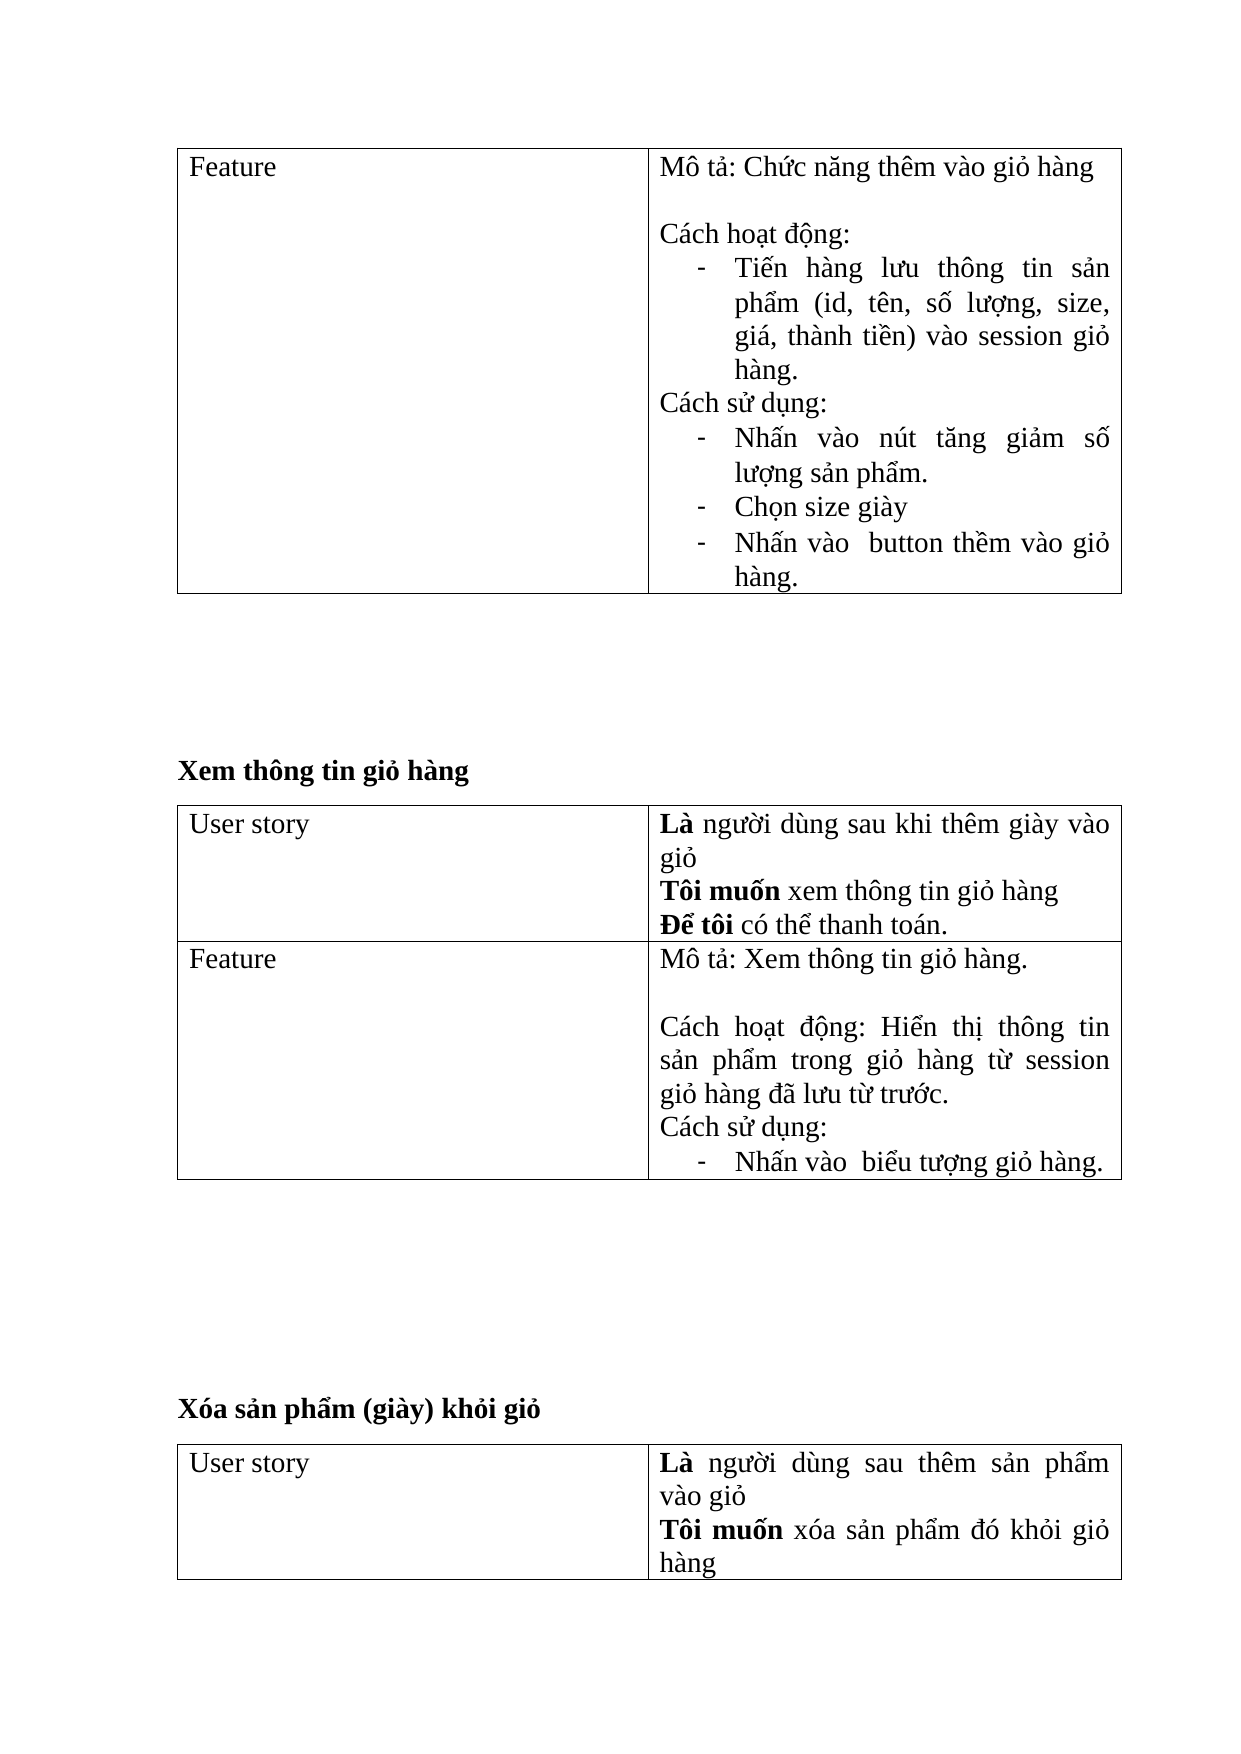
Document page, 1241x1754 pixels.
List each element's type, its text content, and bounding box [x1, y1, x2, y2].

table_cell Feature [178, 942, 648, 1178]
table_header Là người dùng sau thêm sản phẩm vào giỏ Tôi muốn xóa sản phẩm đó khỏi giỏ hàng [649, 1445, 1121, 1579]
table_cell Feature [178, 149, 648, 593]
table_cell Mô tả: Xem thông tin giỏ hàng. Cách hoạt động: Hiển thị thông tin sản phẩm trong giỏ hàng từ session giỏ hàng đã lưu từ trước. Cách sử dụng: Nhấn vào biểu tượng giỏ hàng. [649, 942, 1121, 1178]
table_header User story [178, 1445, 648, 1579]
table_header Là người dùng sau khi thêm giày vào giỏ Tôi muốn xem thông tin giỏ hàng Để tôi có thể thanh toán. [649, 806, 1121, 941]
text Xem thông tin giỏ hàng [177, 753, 1122, 786]
text Xóa sản phẩm (giày) khỏi giỏ [177, 1391, 1122, 1424]
table_header User story [178, 806, 648, 941]
table_cell Mô tả: Chức năng thêm vào giỏ hàng Cách hoạt động: Tiến hàng lưu thông tin sản phẩm (id, tên, số lượng, size, giá, thành tiền) vào session giỏ hàng. Cách sử dụng: Nhấn vào nút tăng giảm số lượng sản phẩm. Chọn size giày Nhấn vào button thềm vào giỏ hàng. [649, 149, 1121, 593]
